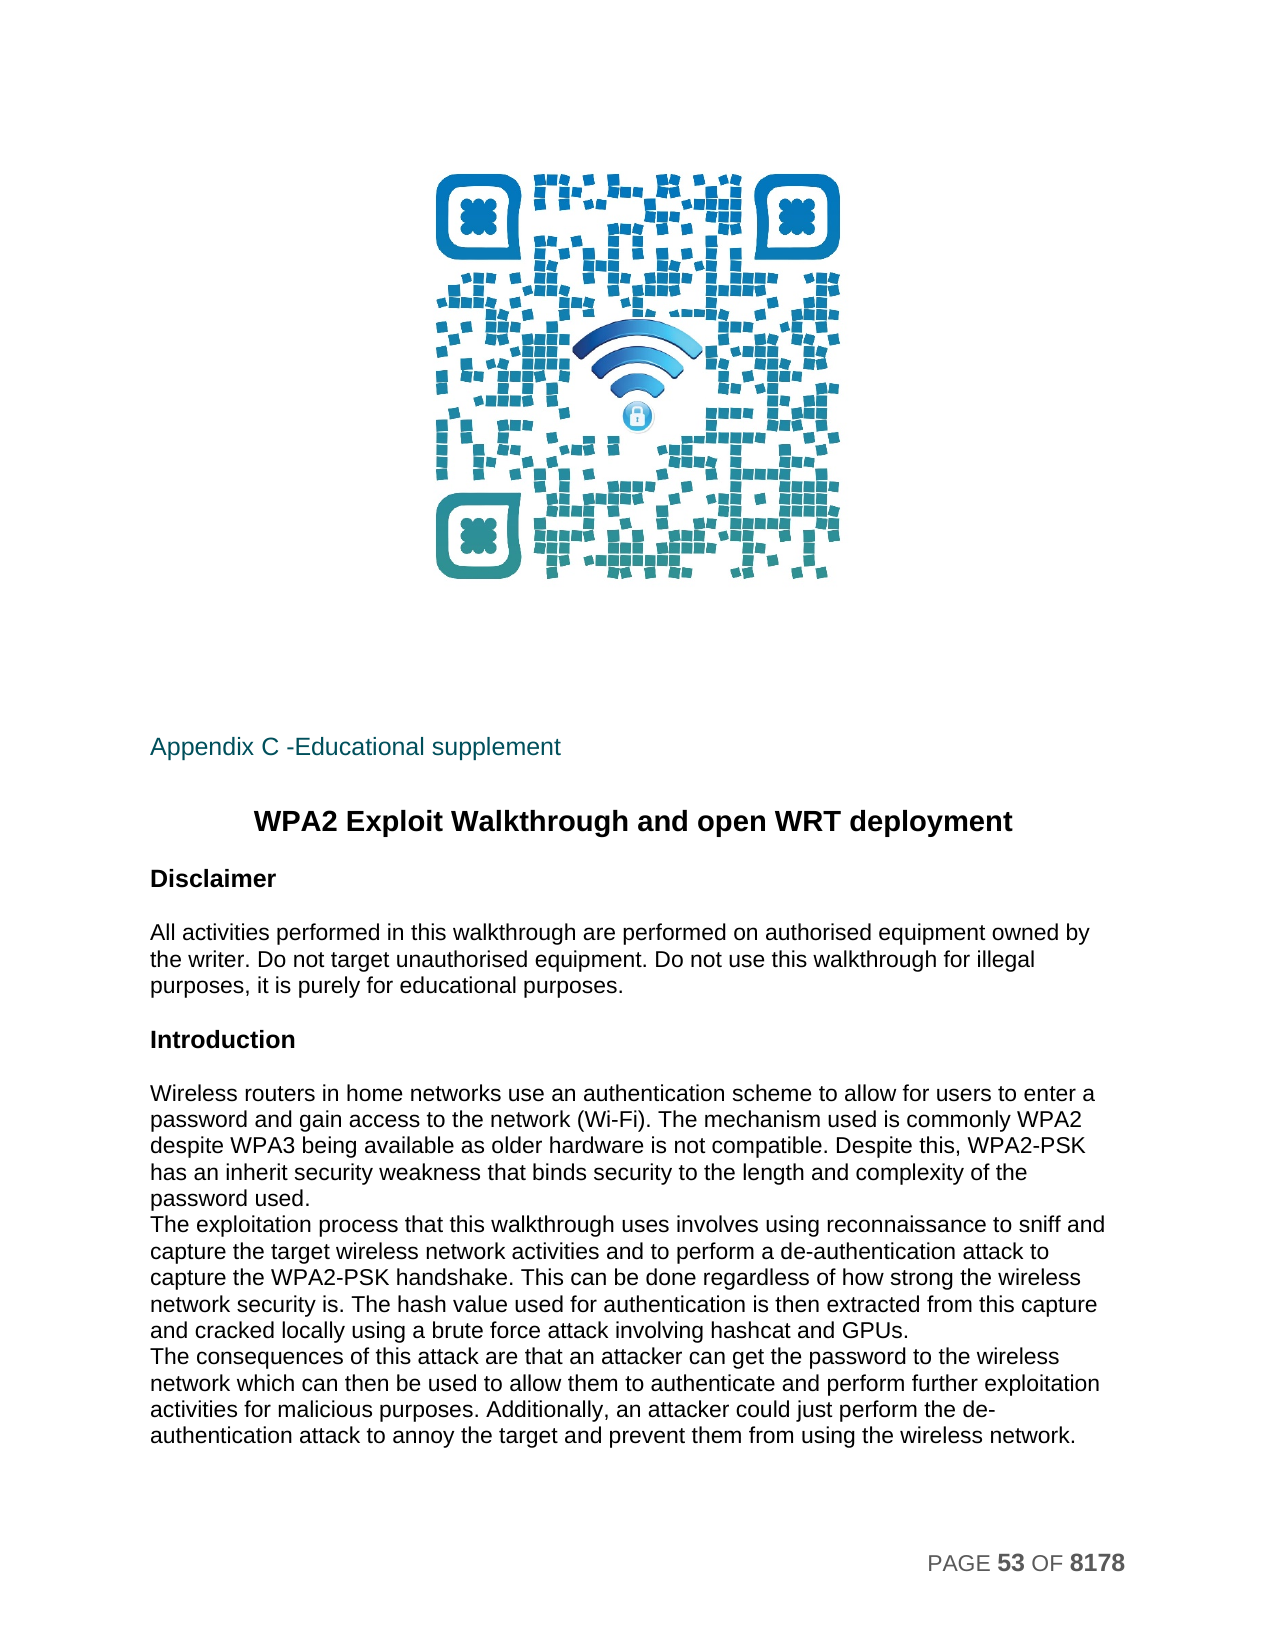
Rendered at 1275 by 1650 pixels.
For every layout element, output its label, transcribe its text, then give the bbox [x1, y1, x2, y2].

text Introduction [150, 1024, 1125, 1053]
text Wireless routers in home networks use an authentication scheme to allow for users to enter a password and gain access to the network (Wi-Fi). The mechanism used is commonly WPA2 despite WPA3 being available as older hardware is not compatible. Despite this, WPA2-PSK has an inherit security weakness that binds security to the length and complexity of the password used. [150, 1080, 1125, 1211]
text The exploitation process that this walkthrough uses involves using reconnaissance to sniff and capture the target wireless network activities and to perform a de-authentication attack to capture the WPA2-PSK handshake. This can be done regardless of how strong the wireless network security is. The hash value used for authentication is then extracted from this capture and cracked locally using a brute force attack involving hashcat and GPUs. [150, 1211, 1125, 1343]
text Disclaimer [150, 864, 1125, 893]
picture [411, 150, 864, 603]
text The consequences of this attack are that an attacker can get the password to the wireless network which can then be used to allow them to authenticate and perform further exploitation activities for malicious purposes. Additionally, an attacker could just perform the de-authentication attack to annoy the target and prevent them from using the wireless network. [150, 1343, 1125, 1449]
text All activities performed in this walkthrough are performed on authorised equipment owned by the writer. Do not target unauthorised equipment. Do not use this walkthrough for illegal purposes, it is purely for educational purposes. [150, 919, 1125, 998]
text WPA2 Exploit Walkthrough and open WRT deployment [150, 775, 1125, 838]
subtitle Appendix C -Educational supplement [150, 732, 1125, 761]
